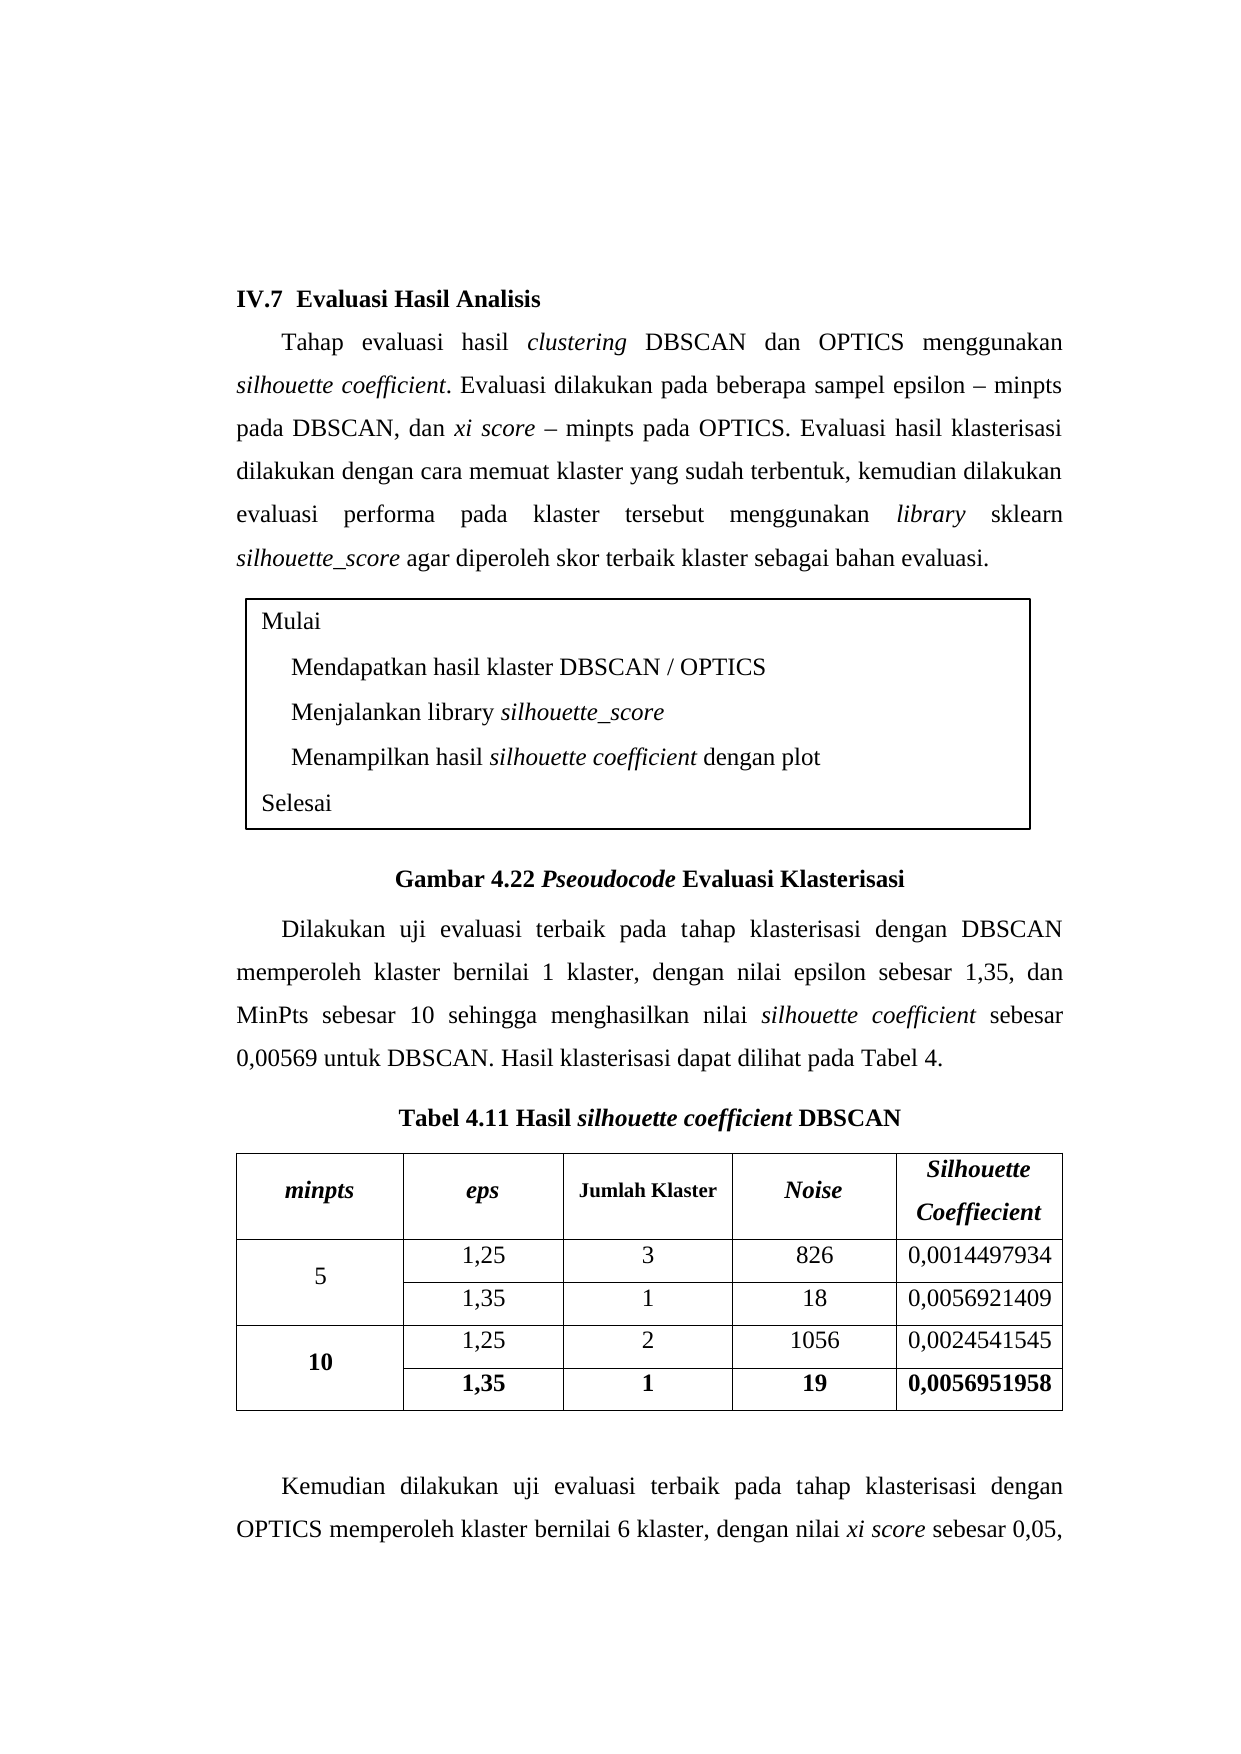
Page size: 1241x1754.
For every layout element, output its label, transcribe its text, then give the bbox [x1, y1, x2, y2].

table_cell 1,25 [404, 1326, 563, 1367]
table_cell 826 [733, 1240, 896, 1282]
table_header minpts [237, 1154, 403, 1239]
table_cell 2 [564, 1326, 732, 1367]
table_cell 0,0014497934 [897, 1240, 1062, 1282]
table_cell 1,35 [404, 1369, 563, 1410]
table_cell 1 [564, 1369, 732, 1410]
table_header Jumlah Klaster [564, 1154, 732, 1239]
text Gambar 4.22 Pseoudocode Evaluasi Klasterisasi [236, 602, 1063, 893]
table_cell 1,25 [404, 1240, 563, 1282]
table_cell 0,0056921409 [897, 1283, 1062, 1324]
text Dilakukan uji evaluasi terbaik pada tahap klasterisasi dengan DBSCAN memperoleh klaster bernilai 1 klaster, dengan nilai epsilon sebesar 1,35, dan MinPts sebesar 10 sehingga menghasilkan nilai silhouette coefficient sebesar 0,00569 untuk DBSCAN. Hasil klasterisasi dapat dilihat pada Tabel 4. [236, 914, 1063, 1072]
text Tabel 4.11 Hasil silhouette coefficient DBSCAN [236, 1103, 1063, 1132]
text Tahap evaluasi hasil clustering DBSCAN dan OPTICS menggunakan silhouette coefficient. Evaluasi dilakukan pada beberapa sampel epsilon – minpts pada DBSCAN, dan xi score – minpts pada OPTICS. Evaluasi hasil klasterisasi dilakukan dengan cara memuat klaster yang sudah terbentuk, kemudian dilakukan evaluasi performa pada klaster tersebut menggunakan library sklearn silhouette_score agar diperoleh skor terbaik klaster sebagai bahan evaluasi. [236, 327, 1063, 571]
table_cell 10 [237, 1326, 403, 1410]
table_cell 0,0024541545 [897, 1326, 1062, 1367]
table_cell 1056 [733, 1326, 896, 1367]
table_header Noise [733, 1154, 896, 1239]
table_cell 18 [733, 1283, 896, 1324]
table_header Silhouette Coeffiecient [897, 1154, 1062, 1239]
subtitle Evaluasi Hasil Analisis [236, 284, 1063, 313]
table_cell 3 [564, 1240, 732, 1282]
table_cell 19 [733, 1369, 896, 1410]
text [236, 1471, 1063, 1543]
table_cell 1 [564, 1283, 732, 1324]
table_cell 0,0056951958 [897, 1369, 1062, 1410]
table_cell 1,35 [404, 1283, 563, 1324]
table_cell 5 [237, 1240, 403, 1324]
table_header eps [404, 1154, 563, 1239]
